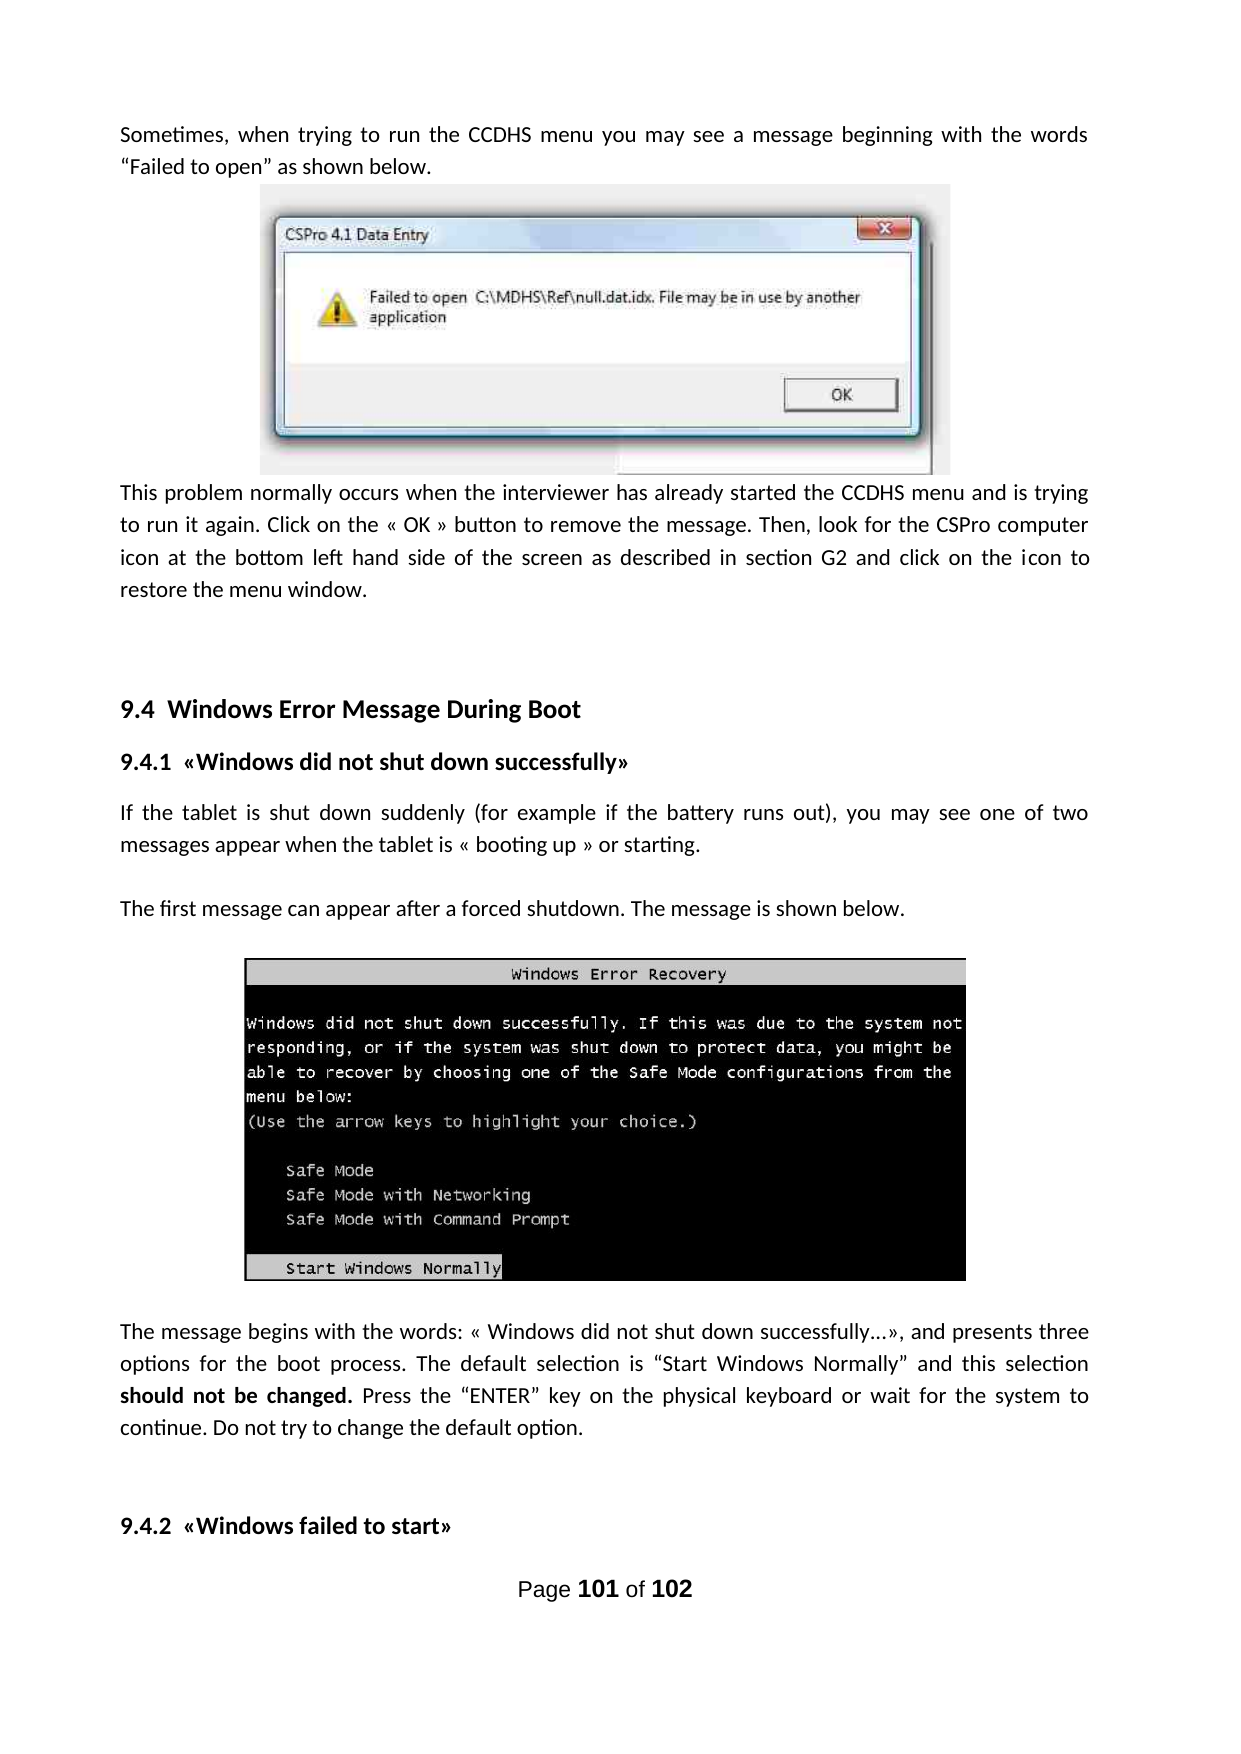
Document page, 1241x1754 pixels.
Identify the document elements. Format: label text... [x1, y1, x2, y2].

subtitle 9.4.1 «Windows did not shut down successfully» [120, 746, 1090, 777]
picture [259, 184, 951, 475]
subtitle 9.4.2 «Windows failed to start» [120, 1510, 1090, 1541]
text This problem normally occurs when the interviewer has already started the CCDHS menu and is trying to run it again. Click on the « OK » button to remove the message. Then, look for the CSPro computer icon at the bottom left hand side of the screen as described in section G2 and click on the icon to restore the menu window. [120, 478, 1090, 603]
text The first message can appear after a forced shutdown. The message is shown below. [120, 894, 1090, 922]
text Sometimes, when trying to run the CCDHS menu you may see a message beginning with the words “Failed to open” as shown below. [120, 120, 1090, 180]
subtitle 9.4 Windows Error Message During Boot [120, 692, 1090, 725]
picture [244, 958, 966, 1281]
text The message begins with the words: « Windows did not shut down successfully...», and presents three options for the boot process. The default selection is “Start Windows Normally” and this selection should not be changed. Press the “ENTER” key on the physical keyboard or wait for the system to continue. Do not try to change the default option. [120, 1317, 1090, 1442]
text If the tablet is shut down suddenly (for example if the battery runs out), you may see one of two messages appear when the tablet is « booting up » or starting. [120, 798, 1090, 858]
